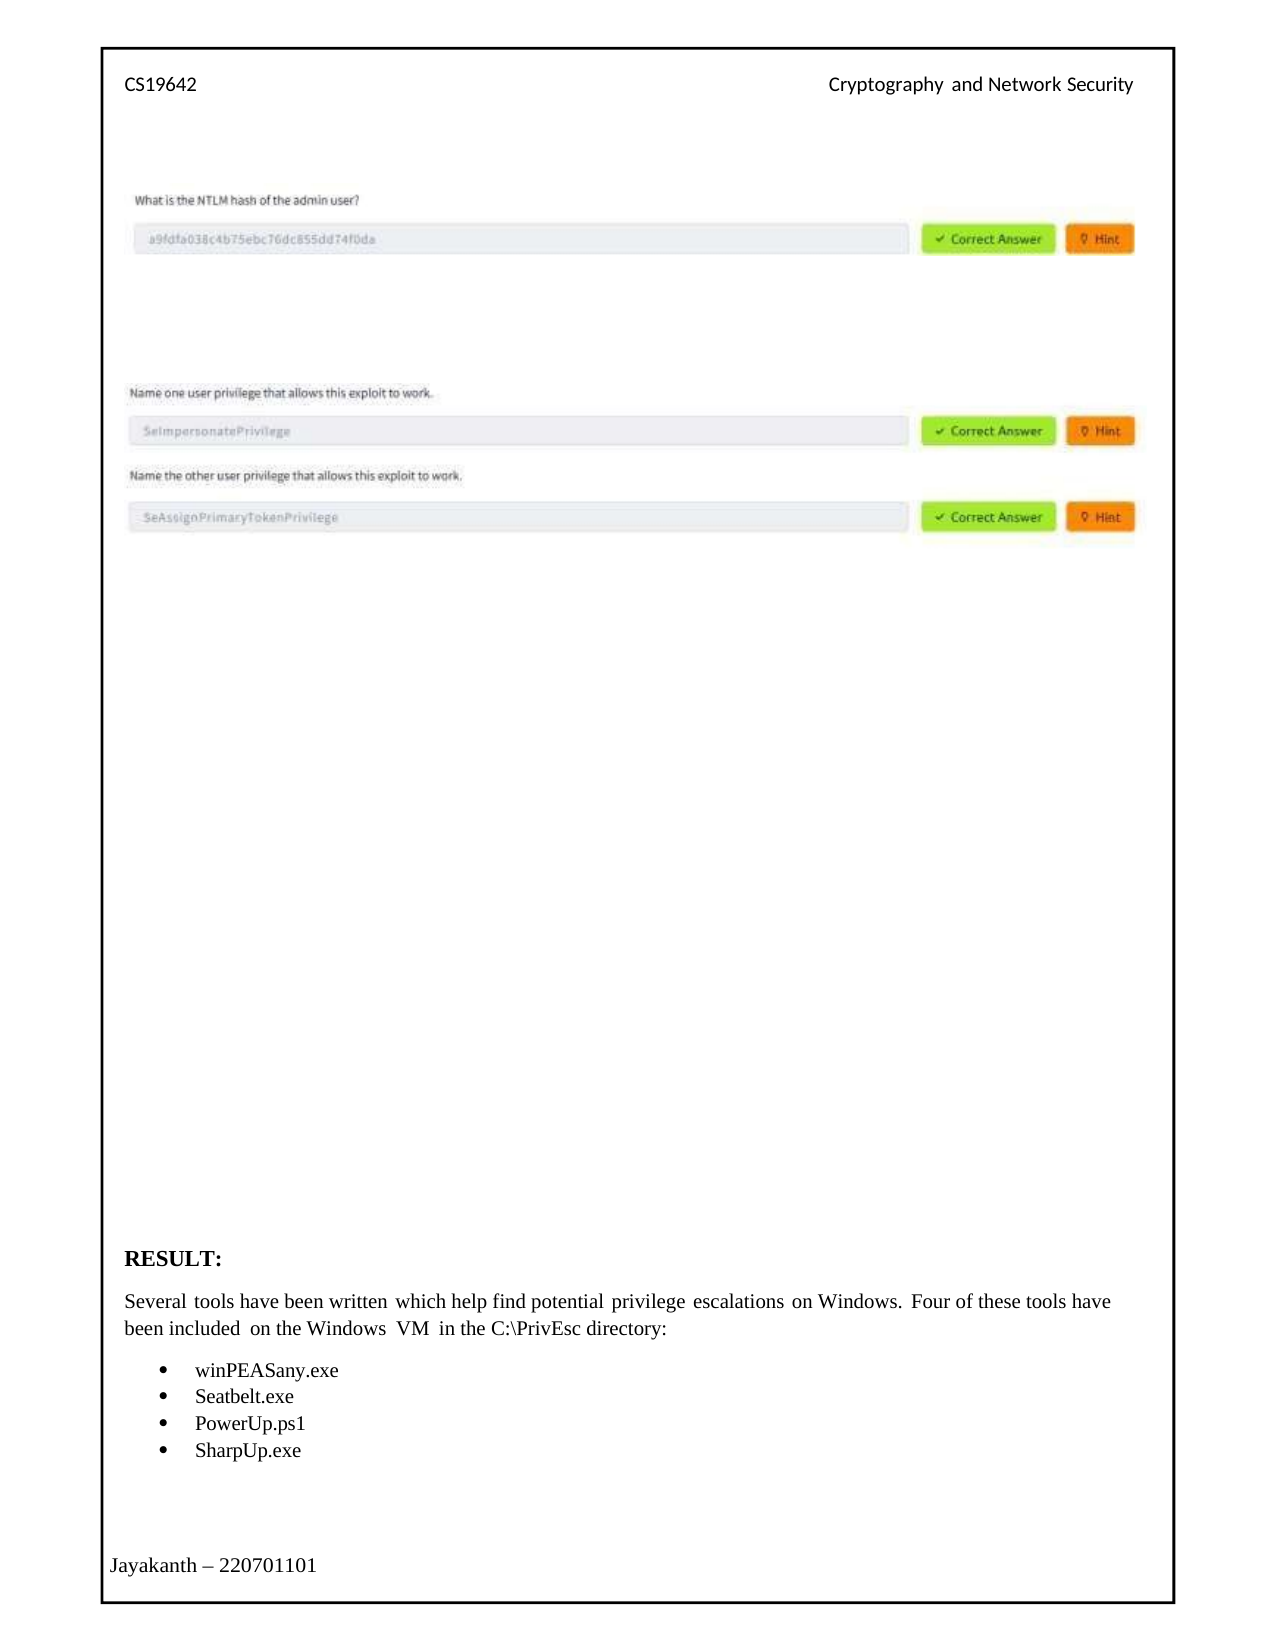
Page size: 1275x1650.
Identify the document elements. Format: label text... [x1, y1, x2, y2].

list PowerUp.ps1 [159, 1411, 1162, 1435]
list winPEASany.exe [159, 1357, 1162, 1382]
text Several tools have been written which help find potential privilege escalations on Windows. Four of these tools have been included on the Windows VM in the C:\PrivEsc directory: [124, 1289, 1147, 1340]
picture [124, 183, 1136, 256]
list Seatbelt.exe [159, 1384, 1162, 1408]
picture [124, 383, 1148, 549]
text RESULT: [124, 1245, 1162, 1271]
list SharpUp.exe [159, 1438, 1162, 1462]
